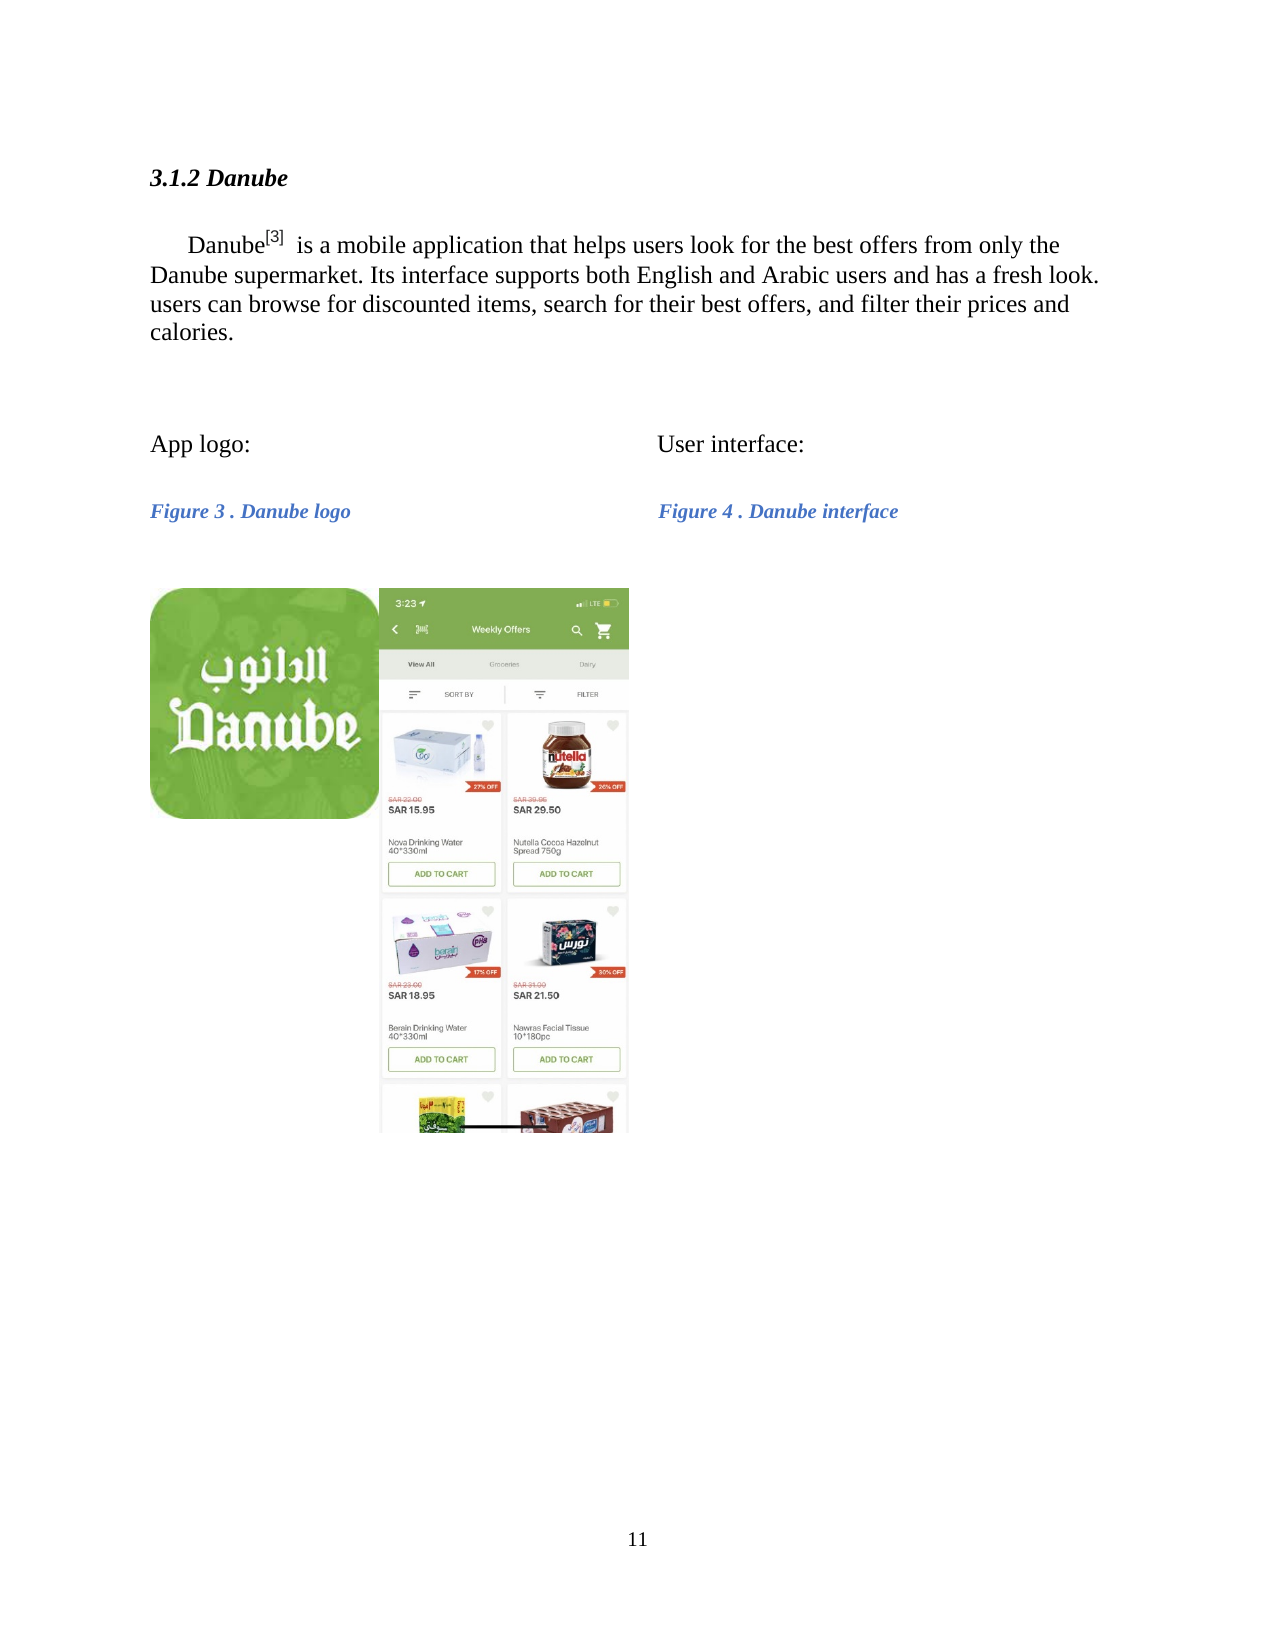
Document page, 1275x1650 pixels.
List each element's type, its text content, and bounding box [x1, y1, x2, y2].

picture [150, 588, 629, 1133]
text App logo: User interface: [150, 429, 1125, 457]
text Danube[3] is a mobile application that helps users look for the best offers from only the Danube supermarket. Its interface supports both English and Arabic users and has a fresh look. users can browse for discounted items, search for their best offers, and filter their prices and calories. [150, 226, 1125, 346]
text Figure 3 . Danube logo Figure 4 . Danube interface [150, 499, 1125, 523]
subtitle 3.1.2 Danube [150, 163, 1125, 191]
